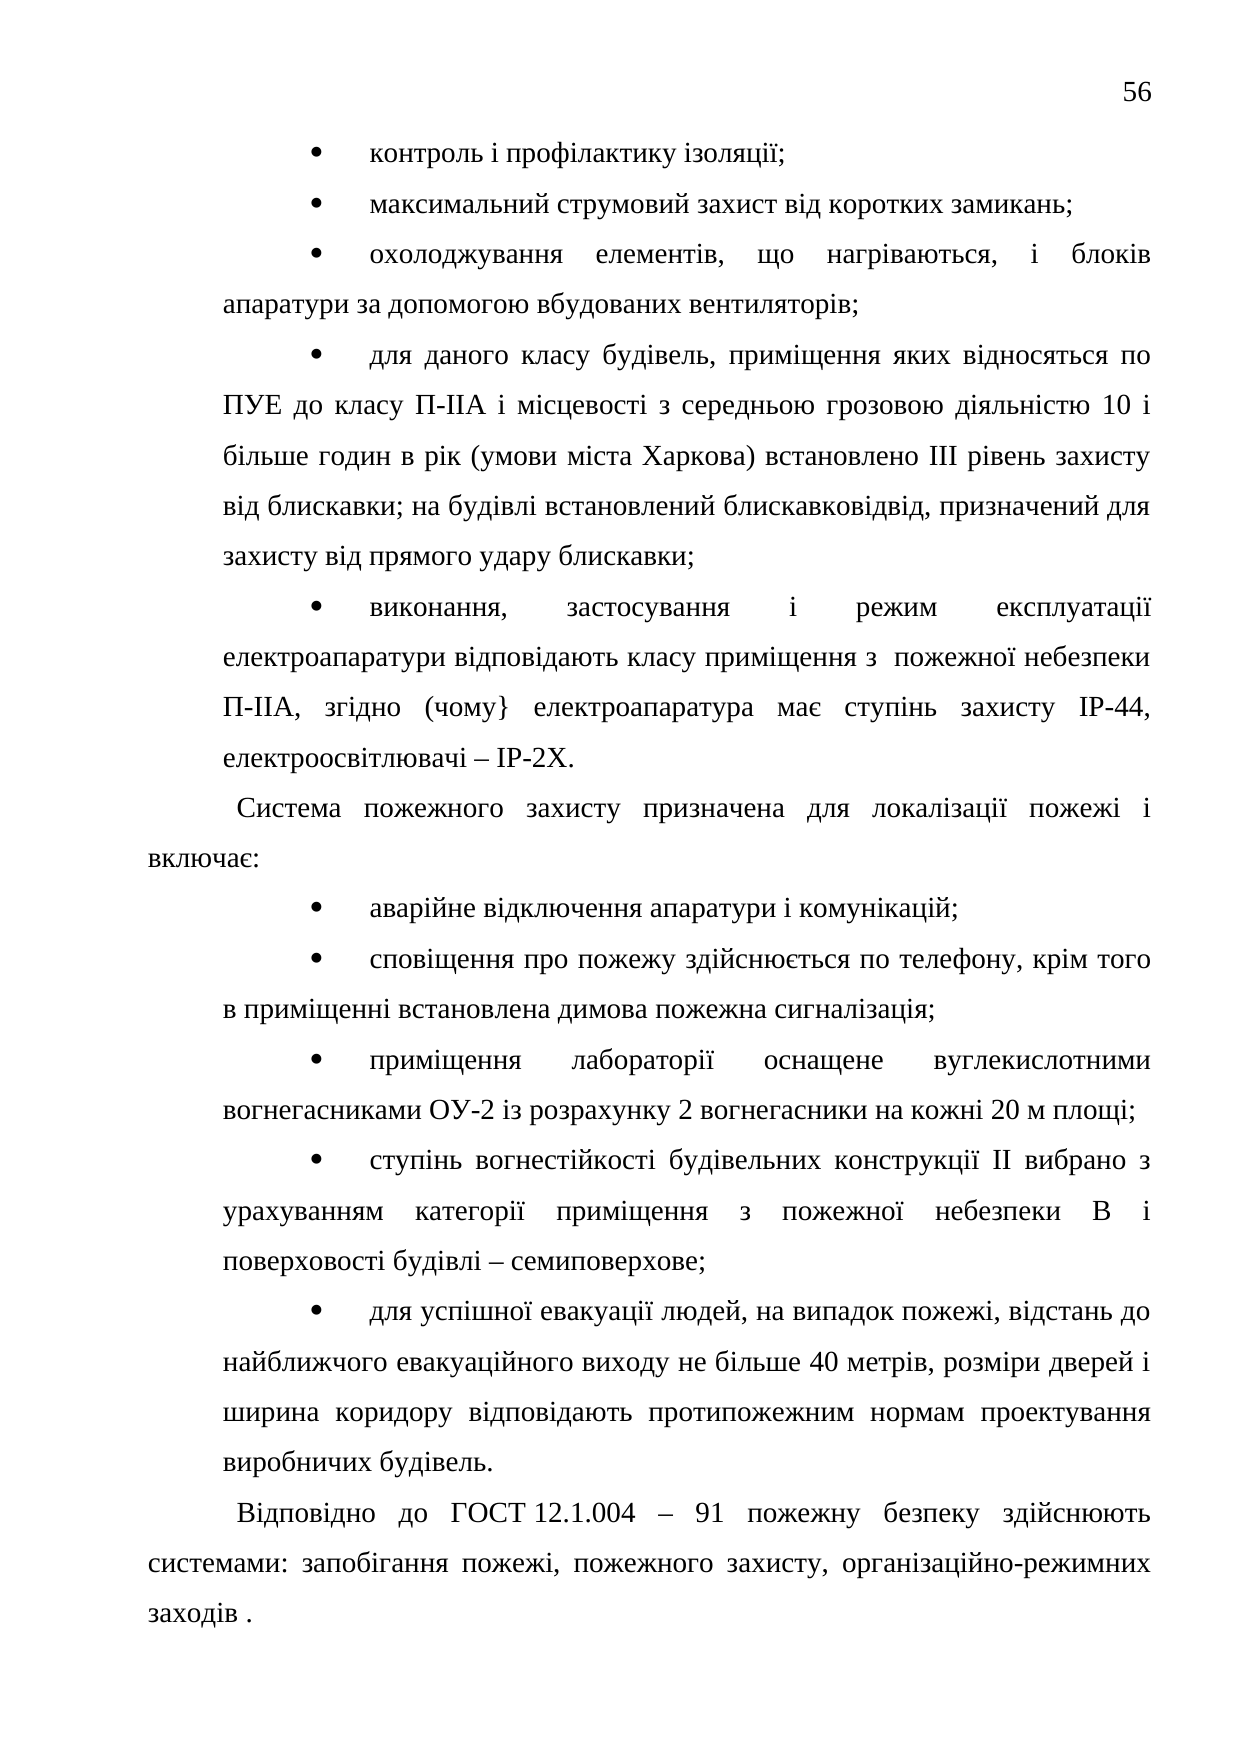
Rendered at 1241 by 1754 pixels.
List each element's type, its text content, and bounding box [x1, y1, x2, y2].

text Система пожежного захисту призначена для локалізації пожежі і включає: [148, 790, 1152, 874]
text приміщення лабораторії оснащене вуглекислотними вогнегасниками ОУ-2 із розрахунку 2 вогнегасники на кожні 20 м площі; [223, 1042, 1152, 1126]
text ступінь вогнестійкості будівельних конструкції II вибрано з урахуванням категорії приміщення з пожежної небезпеки В і поверховості будівлі – семиповерхове; [223, 1142, 1152, 1277]
text для даного класу будівель, приміщення яких відносяться по ПУЕ до класу П-ІІА і місцевості з середньою грозовою діяльністю 10 і більше годин в рік (умови міста Харкова) встановлено III рівень захисту від блискавки; на будівлі встановлений блискавковідвід, призначений для захисту від прямого удару блискавки; [223, 337, 1152, 572]
text контроль і профілактику ізоляції; [223, 135, 1152, 169]
text максимальний струмовий захист від коротких замикань; [223, 186, 1152, 219]
text Відповідно до ГОСТ 12.1.004 – 91 пожежну безпеку здійснюють системами: запобігання пожежі, пожежного захисту, організаційно-режимних заходів . [148, 1495, 1152, 1629]
text для успішної евакуації людей, на випадок пожежі, відстань до найближчого евакуаційного виходу не більше 40 метрів, розміри дверей і ширина коридору відповідають протипожежним нормам проектування виробничих будівель. [223, 1293, 1152, 1478]
text аварійне відключення апаратури і комунікацій; [223, 891, 1152, 924]
text виконання, застосування і режим експлуатації електроапаратури відповідають класу приміщення з пожежної небезпеки П-ІІА, згідно (чому} електроапаратура має ступінь захисту ІР-44, електроосвітлювачі – ІР-2Х. [223, 589, 1152, 773]
text охолоджування елементів, що нагріваються, і блоків апаратури за допомогою вбудованих вентиляторів; [223, 236, 1152, 320]
text сповіщення про пожежу здійснюється по телефону, крім того в приміщенні встановлена димова пожежна сигналізація; [223, 941, 1152, 1025]
